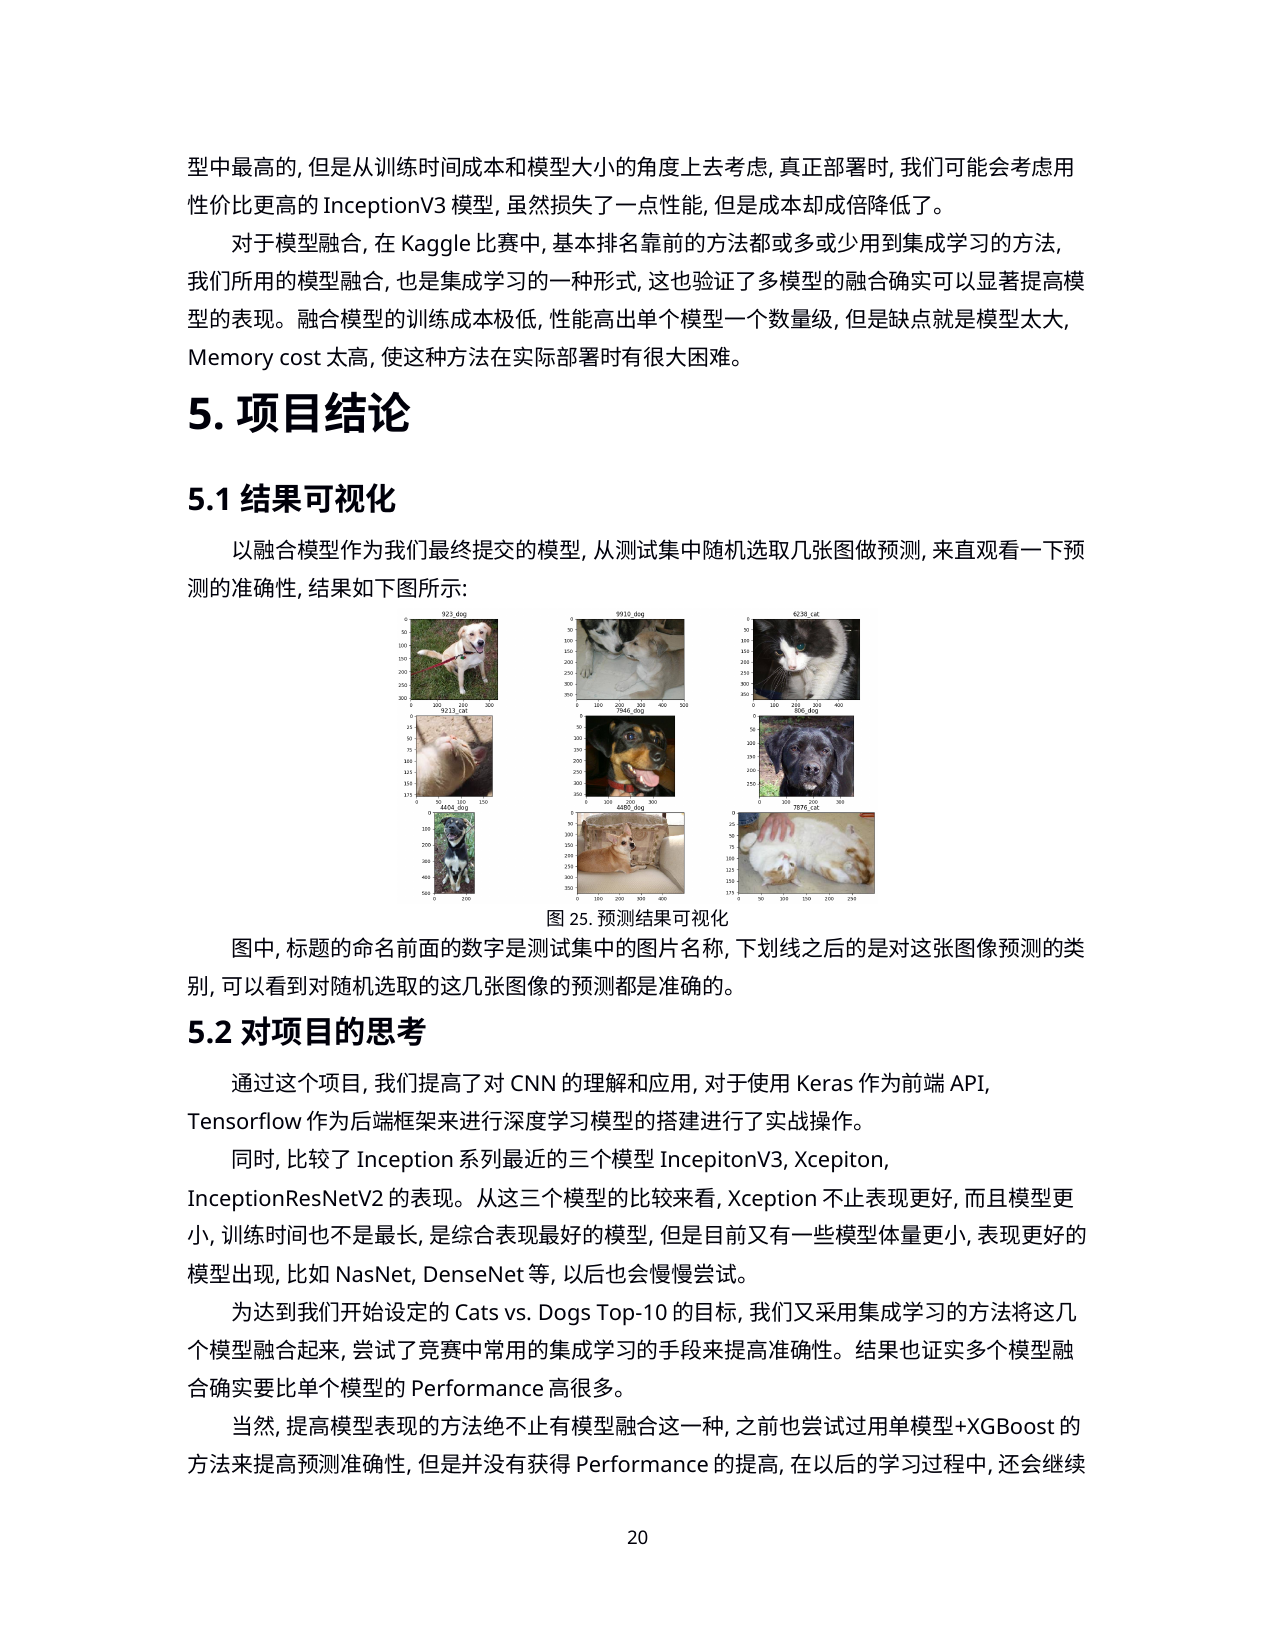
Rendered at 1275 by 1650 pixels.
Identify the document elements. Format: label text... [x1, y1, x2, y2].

text 通过这个项目, 我们提高了对CNN的理解和应用, 对于使用Keras作为前端API, Tensorflow作为后端框架来进行深度学习模型的搭建进行了实战操作。 [187, 1066, 1087, 1136]
subtitle 5. 项目结论 [187, 378, 1087, 442]
text 同时, 比较了Inception系列最近的三个模型IncepitonV3, Xcepiton, InceptionResNetV2的表现。从这三个模型的比较来看, Xception不止表现更好, 而且模型更小, 训练时间也不是最长, 是综合表现最好的模型, 但是目前又有一些模型体量更小, 表现更好的模型出现, 比如NasNet, DenseNet等, 以后也会慢慢尝试。 [187, 1142, 1087, 1288]
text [187, 1409, 1087, 1479]
picture [397, 608, 878, 904]
subtitle 5.2 对项目的思考 [187, 1007, 1087, 1053]
text 图中, 标题的命名前面的数字是测试集中的图片名称, 下划线之后的是对这张图像预测的类别, 可以看到对随机选取的这几张图像的预测都是准确的。 [187, 931, 1087, 1001]
subtitle 5.1 结果可视化 [187, 474, 1087, 519]
text 以融合模型作为我们最终提交的模型, 从测试集中随机选取几张图做预测, 来直观看一下预测的准确性, 结果如下图所示: [187, 533, 1087, 602]
text 对于模型融合, 在Kaggle比赛中, 基本排名靠前的方法都或多或少用到集成学习的方法, 我们所用的模型融合, 也是集成学习的一种形式, 这也验证了多模型的融合确实可以显著提高模型的表现。融合模型的训练成本极低, 性能高出单个模型一个数量级, 但是缺点就是模型太大, Memory cost太高, 使这种方法在实际部署时有很大困难。 [187, 226, 1087, 372]
text 图25. 预测结果可视化 [187, 904, 1087, 931]
text 为达到我们开始设定的Cats vs. Dogs Top-10的目标, 我们又采用集成学习的方法将这几个模型融合起来, 尝试了竞赛中常用的集成学习的手段来提高准确性。结果也证实多个模型融合确实要比单个模型的Performance高很多。 [187, 1295, 1087, 1402]
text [187, 150, 1087, 220]
